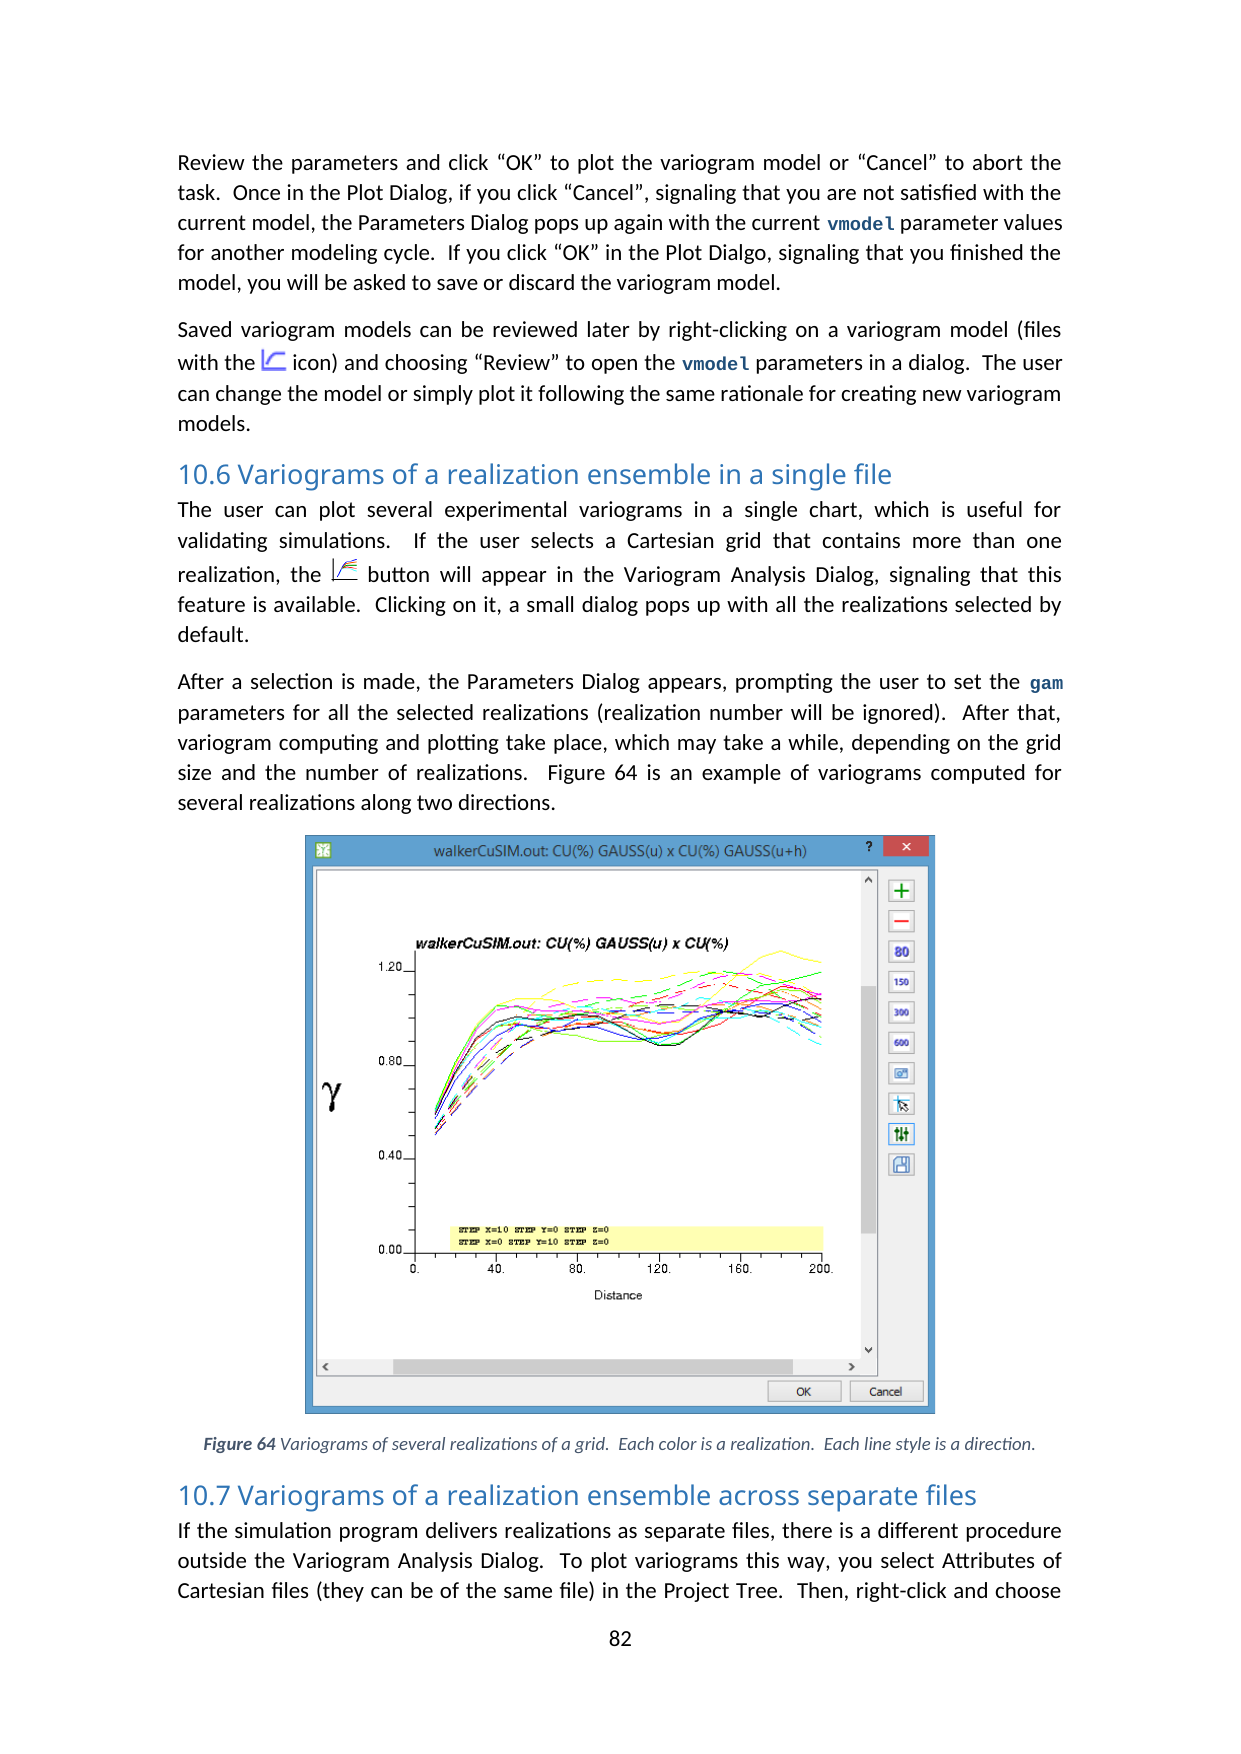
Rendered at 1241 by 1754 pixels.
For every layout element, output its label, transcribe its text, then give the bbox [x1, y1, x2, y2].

text The user can plot several experimental variograms in a single chart, which is useful for validating simulations. If the user selects a Cartesian grid that contains more than one realization, the button will appear in the Variogram Analysis Dialog, signaling that this feature is available. Clicking on it, a small dialog pops up with all the realizations selected by default. [177, 496, 1063, 649]
text Review the parameters and click “OK” to plot the variogram model or “Cancel” to abort the task. Once in the Plot Dialog, if you click “Cancel”, signaling that you are not satisfied with the current model, the Parameters Dialog pops up again with the current vmodel parameter values for another modeling cycle. If you click “OK” in the Plot Dialgo, signaling that you finished the model, you will be asked to save or discard the variogram model. [177, 148, 1063, 296]
text Figure 64 Variograms of several realizations of a grid. Each color is a realization. Each line style is a direction. [177, 1432, 1063, 1455]
subtitle Variograms of a realization ensemble in a single file [177, 456, 1063, 493]
picture [331, 556, 358, 583]
subtitle Variograms of a realization ensemble across separate files [177, 1476, 1063, 1513]
picture [261, 345, 287, 371]
text Saved variogram models can be reviewed later by right-clicking on a variogram model (files with the icon) and choosing “Review” to open the vmodel parameters in a dialog. The user can change the model or simply plot it following the same rationale for creating new variogram models. [177, 315, 1063, 437]
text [177, 1516, 1063, 1604]
picture [305, 835, 936, 1414]
text After a selection is made, the Parameters Dialog appears, prompting the user to set the gam parameters for all the selected realizations (realization number will be ignored). After that, variogram computing and plotting take place, which may take a while, depending on the grid size and the number of realizations. Figure 62 is an example of variograms computed for several realizations along two directions. [177, 667, 1063, 816]
